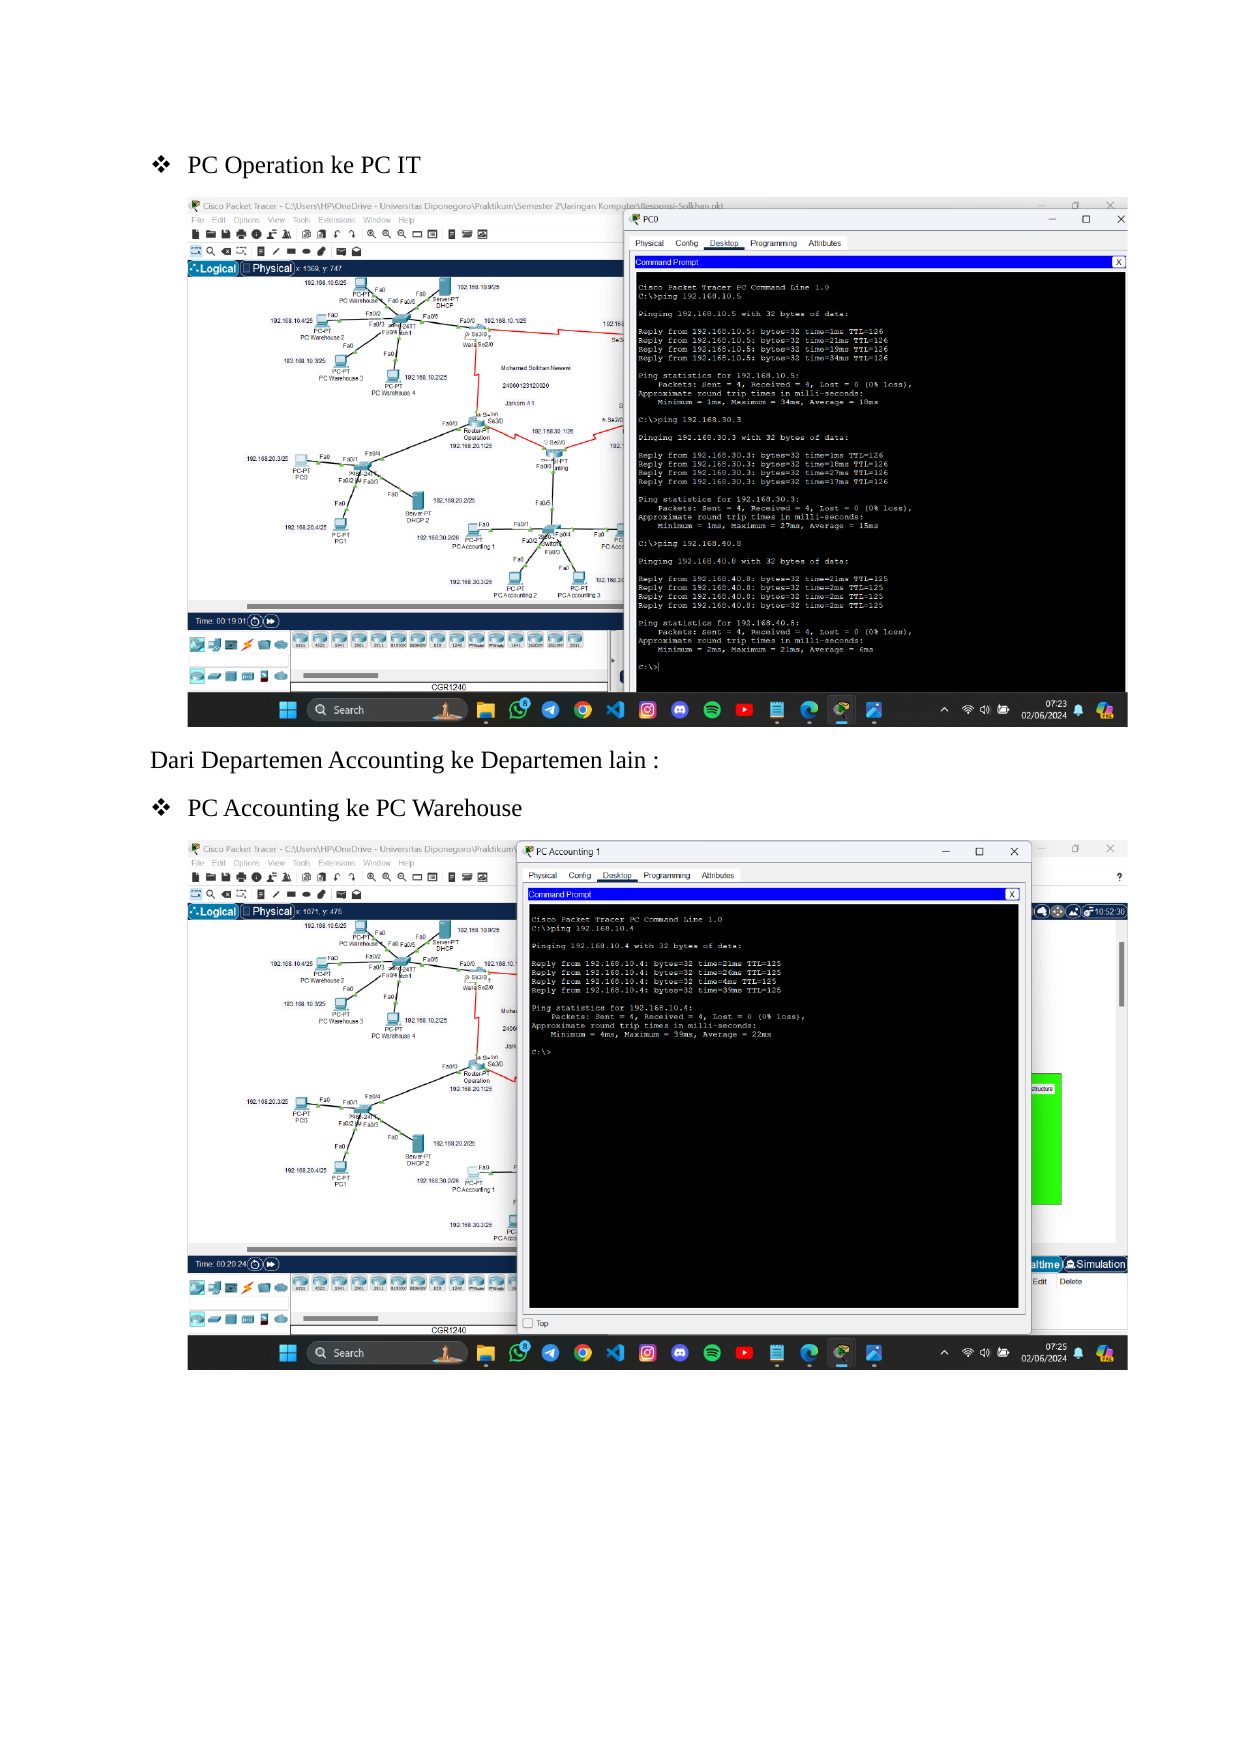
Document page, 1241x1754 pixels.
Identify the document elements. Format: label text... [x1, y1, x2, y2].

text Dari Departemen Accounting ke Departemen lain : [150, 745, 1090, 774]
picture [187, 840, 1128, 1370]
list PC Operation ke PC IT [150, 150, 1090, 179]
picture [215, 908, 223, 917]
picture [187, 197, 1128, 727]
list PC Accounting ke PC Warehouse [150, 793, 1090, 822]
picture [215, 265, 223, 274]
